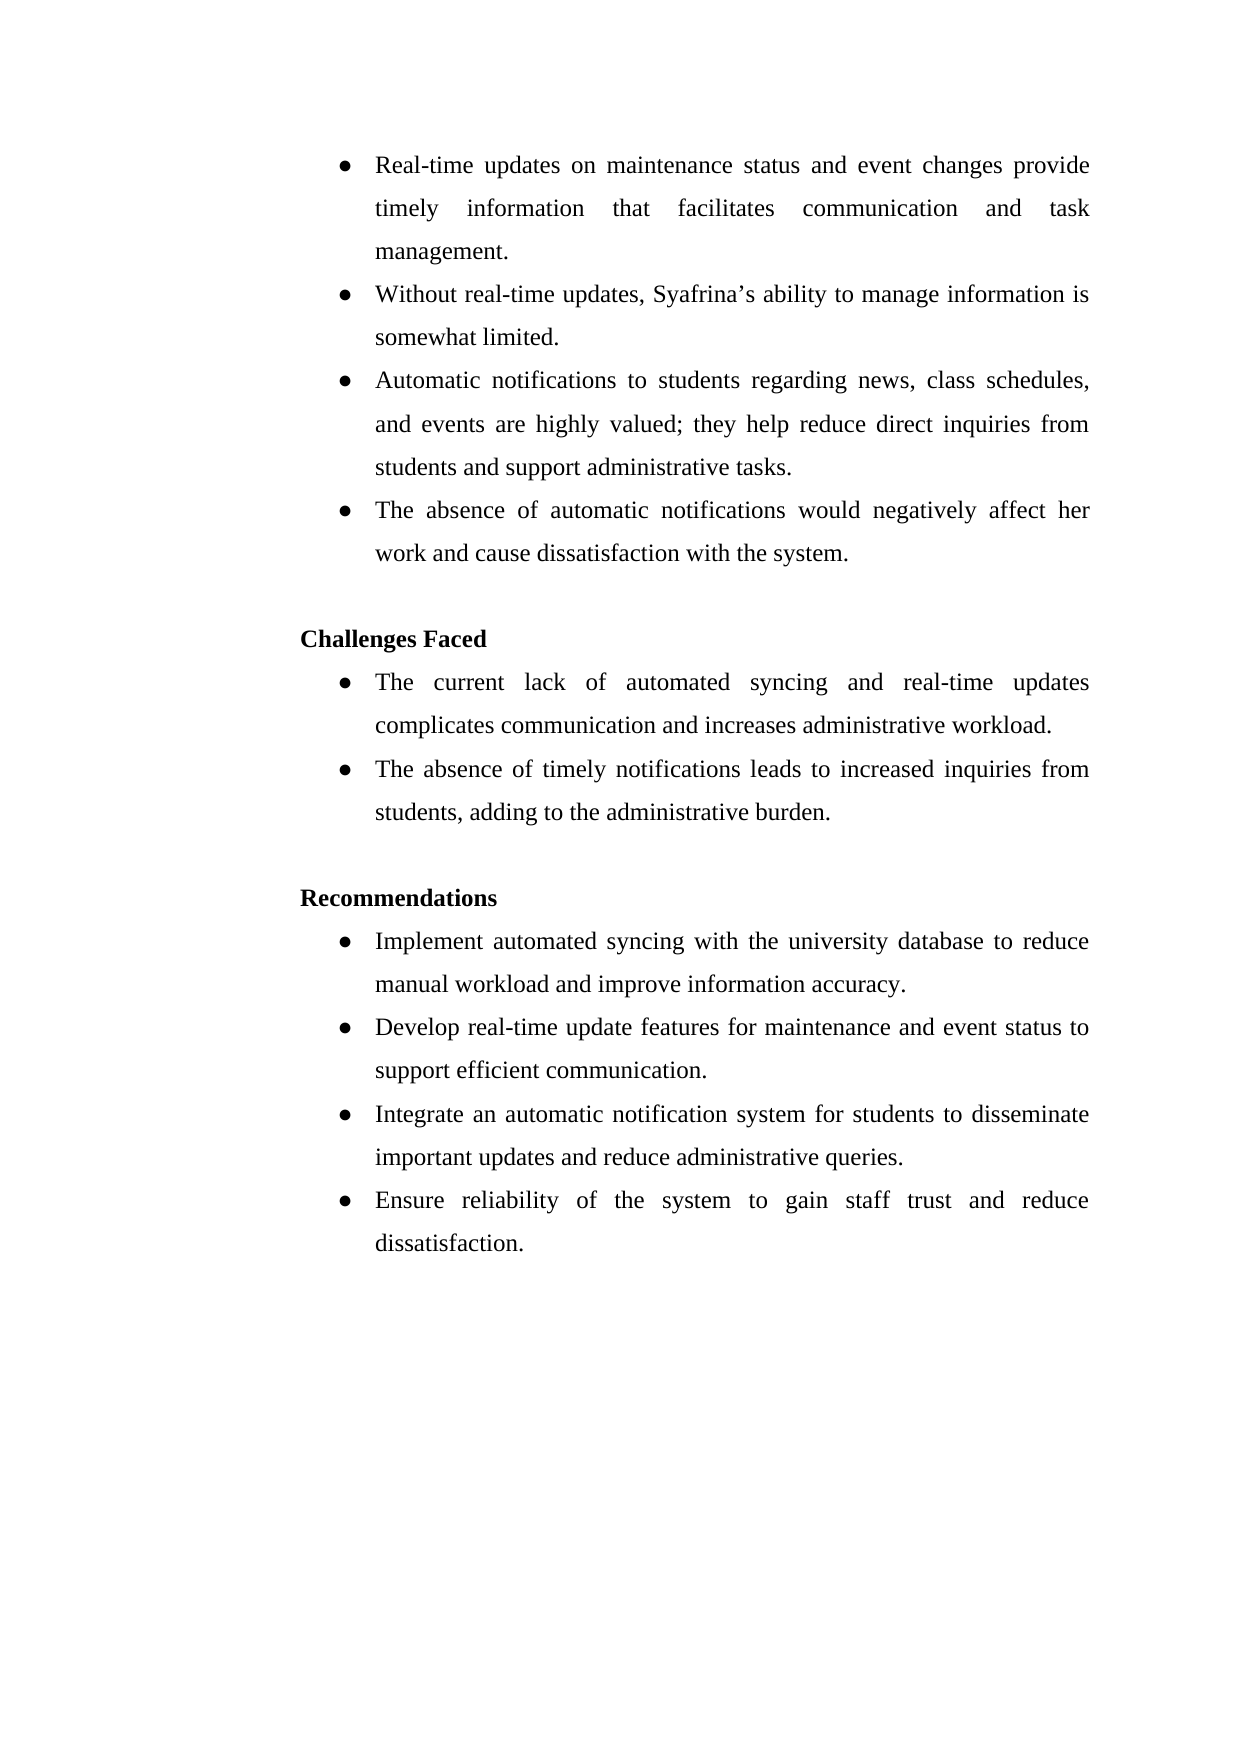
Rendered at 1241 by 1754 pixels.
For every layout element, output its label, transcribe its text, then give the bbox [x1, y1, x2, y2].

list Real-time updates on maintenance status and event changes provide timely information that facilitates communication and task management. [337, 150, 1090, 265]
list Without real-time updates, Syafrina’s ability to manage information is somewhat limited. [337, 279, 1090, 351]
text Challenges Faced [300, 624, 1090, 653]
list The current lack of automated syncing and real-time updates complicates communication and increases administrative workload. [337, 667, 1090, 739]
list Integrate an automatic notification system for students to disseminate important updates and reduce administrative queries. [337, 1099, 1090, 1171]
list Develop real-time update features for maintenance and event status to support efficient communication. [337, 1012, 1090, 1084]
list The absence of timely notifications leads to increased inquiries from students, adding to the administrative burden. [337, 754, 1090, 826]
list Automatic notifications to students regarding news, class schedules, and events are highly valued; they help reduce direct inquiries from students and support administrative tasks. [337, 366, 1090, 481]
list Implement automated syncing with the university database to reduce manual workload and improve information accuracy. [337, 926, 1090, 998]
text Recommendations [300, 883, 1090, 912]
list The absence of automatic notifications would negatively affect her work and cause dissatisfaction with the system. [337, 495, 1090, 567]
list Ensure reliability of the system to gain staff trust and reduce dissatisfaction. [337, 1185, 1090, 1257]
